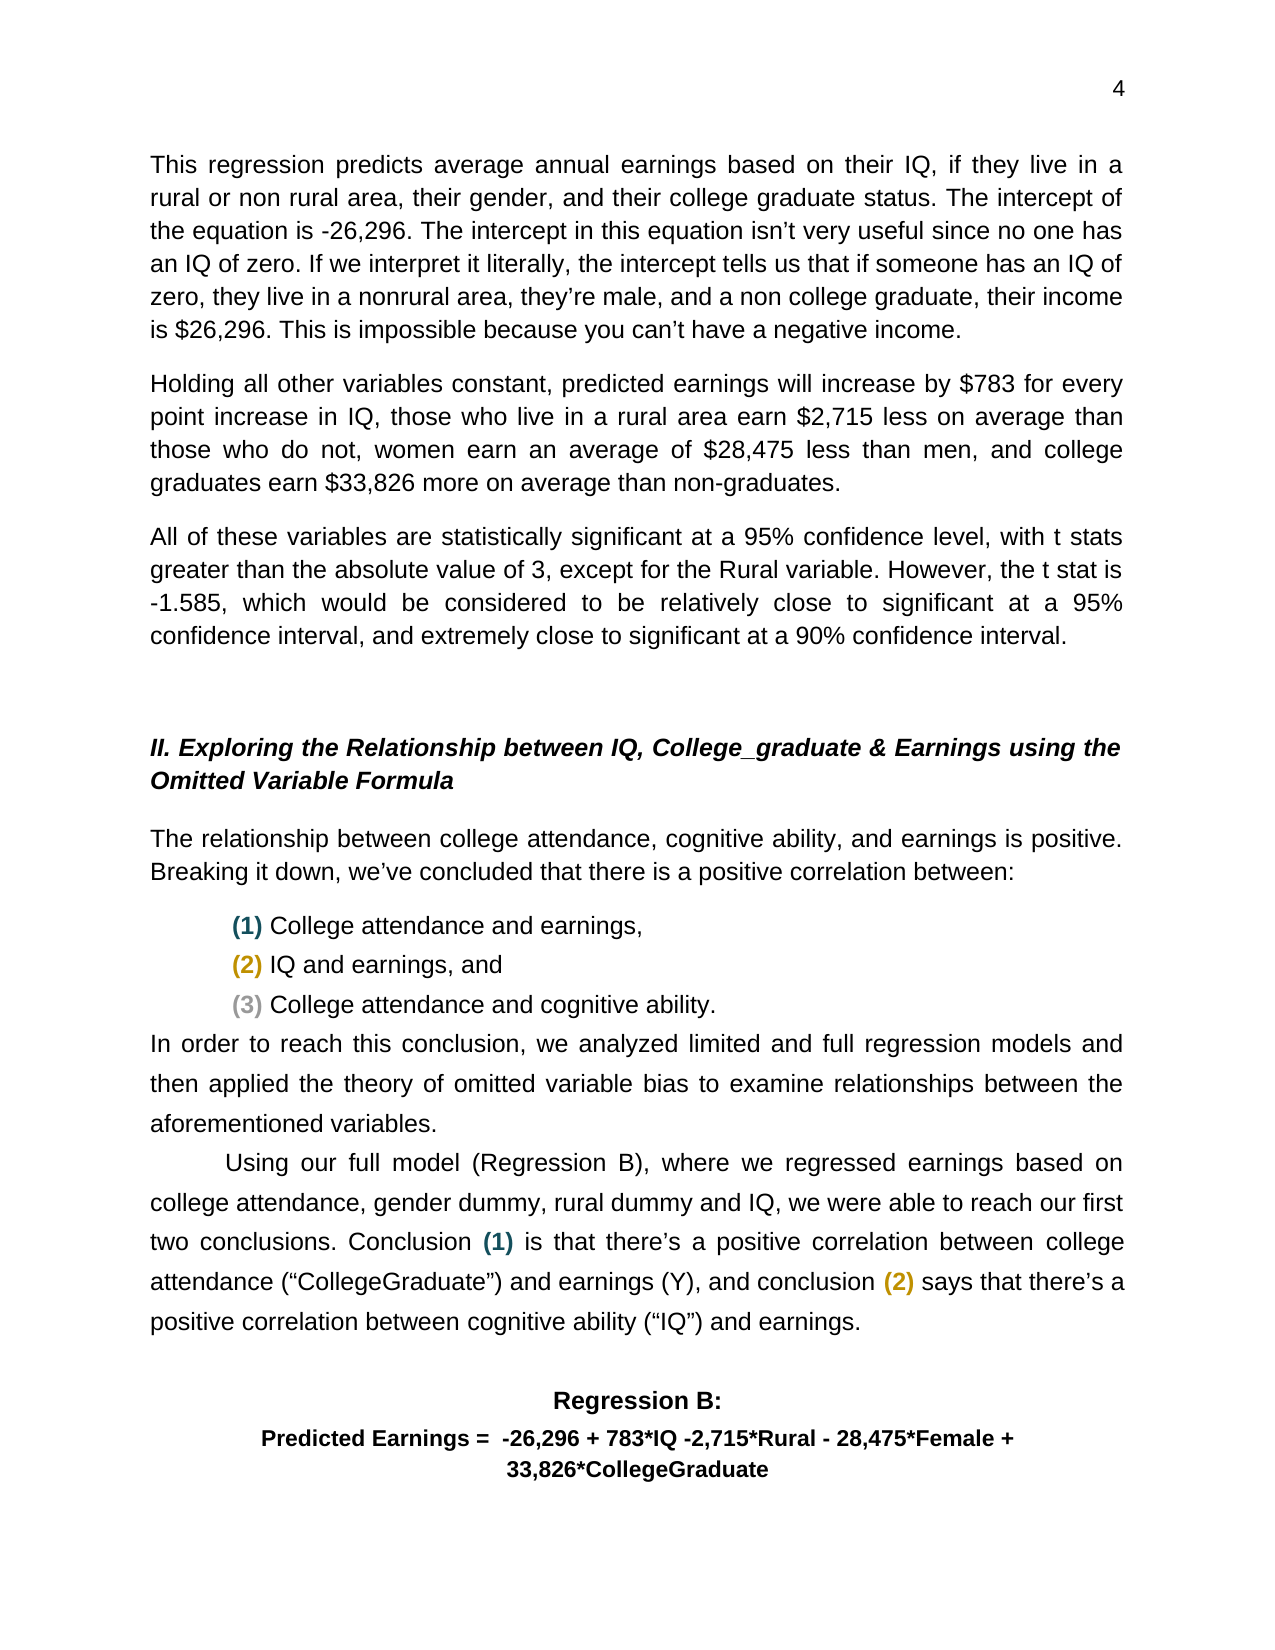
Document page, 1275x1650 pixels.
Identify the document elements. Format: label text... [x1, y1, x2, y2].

text This regression predicts average annual earnings based on their IQ, if they live in a rural or non rural area, their gender, and their college graduate status. The intercept of the equation is -26,296. The intercept in this equation isn’t very useful since no one has an IQ of zero. If we interpret it literally, the intercept tells us that if someone has an IQ of zero, they live in a nonrural area, they’re male, and a non college graduate, their income is $26,296. This is impossible because you can’t have a negative income. [150, 150, 1125, 344]
text Regression B: [150, 1386, 1125, 1414]
text All of these variables are statistically significant at a 95% confidence level, with t stats greater than the absolute value of 3, except for the Rural variable. However, the t stat is -1.585, which would be considered to be relatively close to significant at a 95% confidence interval, and extremely close to significant at a 90% confidence interval. [150, 522, 1125, 650]
text (3) College attendance and cognitive ability. [150, 990, 1125, 1019]
text Predicted Earnings = -26,296 + 783*IQ -2,715*Rural - 28,475*Female + 33,826*CollegeGraduate [150, 1425, 1125, 1482]
text (1) College attendance and earnings, [150, 911, 1125, 939]
text In order to reach this conclusion, we analyzed limited and full regression models and then applied the theory of omitted variable bias to examine relationships between the aforementioned variables. [150, 1029, 1125, 1137]
text II. Exploring the Relationship between IQ, College_graduate & Earnings using the Omitted Variable Formula [150, 733, 1125, 794]
text The relationship between college attendance, cognitive ability, and earnings is positive. Breaking it down, we’ve concluded that there is a positive correlation between: [150, 824, 1125, 886]
text Holding all other variables constant, predicted earnings will increase by $783 for every point increase in IQ, those who live in a rural area earn $2,715 less on average than those who do not, women earn an average of $28,475 less than men, and college graduates earn $33,826 more on average than non-graduates. [150, 369, 1125, 497]
text (2) IQ and earnings, and [150, 950, 1125, 979]
text Using our full model (Regression B), where we regressed earnings based on college attendance, gender dummy, rural dummy and IQ, we were able to reach our first two conclusions. Conclusion (1) is that there’s a positive correlation between college attendance (“CollegeGraduate”) and earnings (Y), and conclusion (2) says that there’s a positive correlation between cognitive ability (“IQ”) and earnings. [150, 1148, 1125, 1335]
